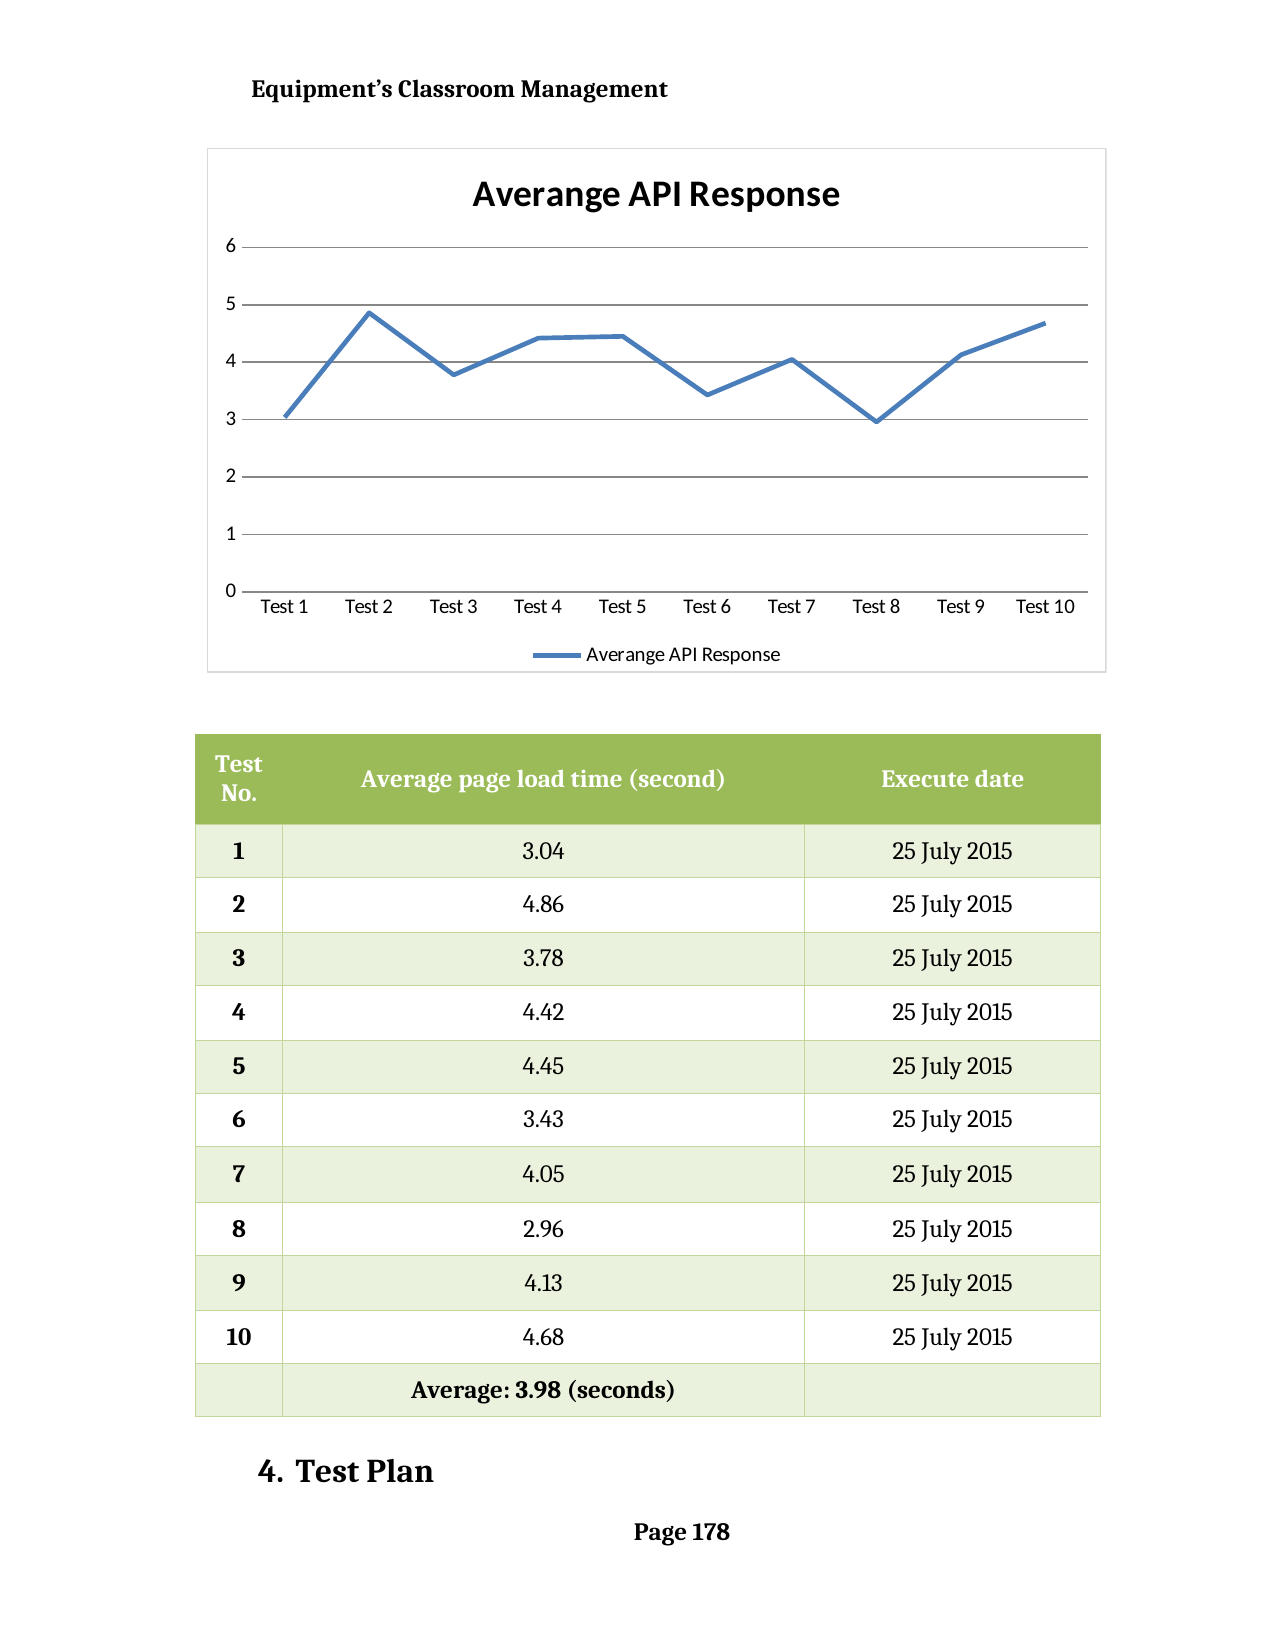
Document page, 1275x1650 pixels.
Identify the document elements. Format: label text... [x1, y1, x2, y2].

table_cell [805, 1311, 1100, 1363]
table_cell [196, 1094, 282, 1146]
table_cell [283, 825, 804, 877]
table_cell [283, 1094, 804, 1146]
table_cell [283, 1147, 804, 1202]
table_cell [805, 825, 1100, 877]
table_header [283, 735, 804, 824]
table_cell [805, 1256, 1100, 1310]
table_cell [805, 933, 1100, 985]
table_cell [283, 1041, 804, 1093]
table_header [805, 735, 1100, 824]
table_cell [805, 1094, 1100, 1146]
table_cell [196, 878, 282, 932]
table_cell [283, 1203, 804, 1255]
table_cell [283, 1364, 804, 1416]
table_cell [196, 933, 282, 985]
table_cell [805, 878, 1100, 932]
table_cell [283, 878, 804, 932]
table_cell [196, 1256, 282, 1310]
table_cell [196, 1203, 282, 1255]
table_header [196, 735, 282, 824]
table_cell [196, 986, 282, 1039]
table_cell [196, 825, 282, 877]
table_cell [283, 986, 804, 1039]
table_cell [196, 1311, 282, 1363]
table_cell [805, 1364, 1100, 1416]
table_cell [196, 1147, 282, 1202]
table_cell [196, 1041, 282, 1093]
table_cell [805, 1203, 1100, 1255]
list Test Plan [258, 1453, 1157, 1491]
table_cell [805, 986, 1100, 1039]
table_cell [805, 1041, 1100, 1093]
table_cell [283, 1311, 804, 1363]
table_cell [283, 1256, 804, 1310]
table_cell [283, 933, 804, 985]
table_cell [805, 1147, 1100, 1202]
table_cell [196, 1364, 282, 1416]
